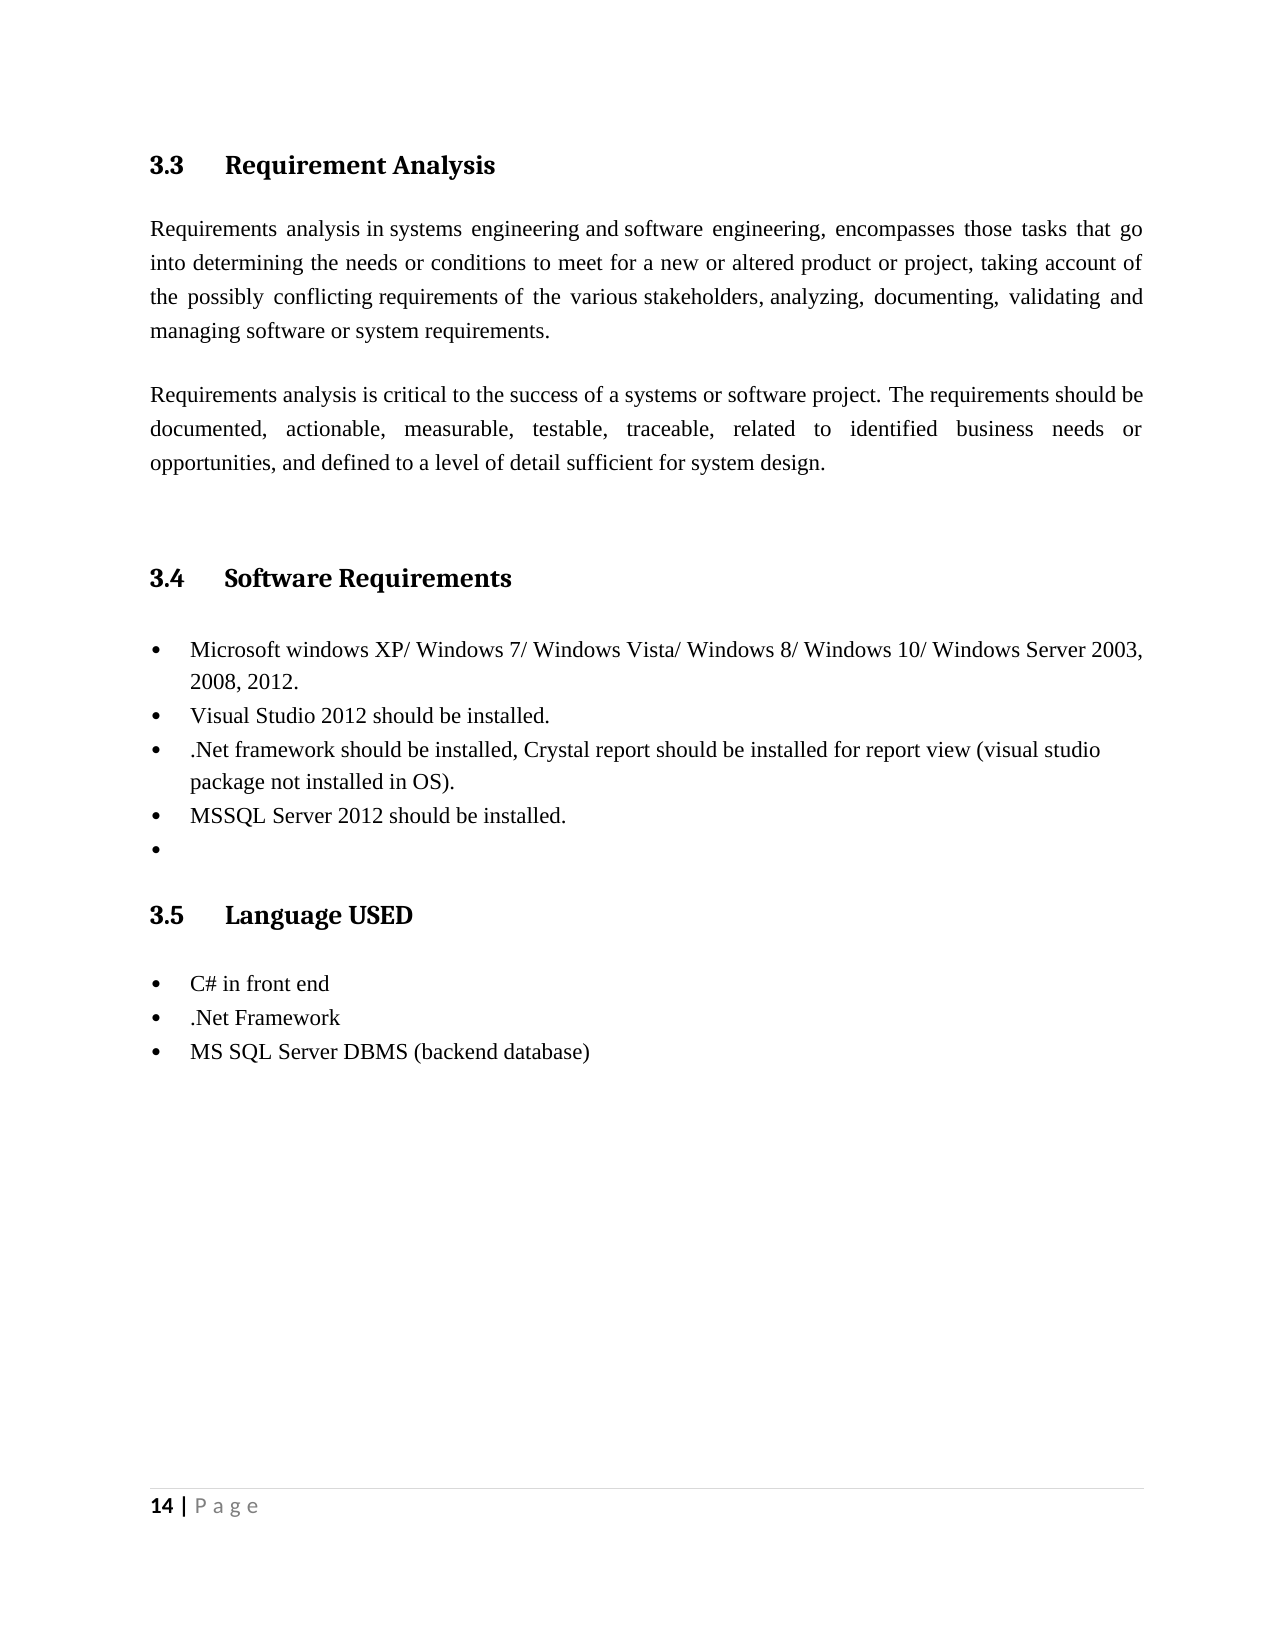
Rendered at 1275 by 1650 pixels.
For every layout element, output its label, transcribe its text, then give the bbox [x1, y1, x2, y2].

list .Net framework should be installed, Crystal report should be installed for report view (visual studio package not installed in OS). [152, 731, 1144, 794]
list MS SQL Server DBMS (backend database) [152, 1033, 1144, 1065]
list .Net Framework [152, 999, 1144, 1031]
subtitle Language USED [150, 900, 1144, 931]
list Visual Studio 2012 should be installed. [152, 697, 1144, 729]
text Requirements analysis is critical to the success of a systems or software project. The requirements should be documented, actionable, measurable, testable, traceable, related to identified business needs or opportunities, and defined to a level of detail sufficient for system design. [150, 381, 1144, 475]
subtitle Requirement Analysis [150, 150, 1144, 181]
list C# in front end [152, 965, 1144, 996]
subtitle Software Requirements [150, 563, 1144, 594]
list MSSQL Server 2012 should be installed. [152, 797, 1144, 829]
list Microsoft windows XP/ Windows 7/ Windows Vista/ Windows 8/ Windows 10/ Windows Server 2003, 2008, 2012. [152, 631, 1144, 694]
text Requirements analysis in systems engineering and software engineering, encompasses those tasks that go into determining the needs or conditions to meet for a new or altered product or project, taking account of the possibly conflicting requirements of the various stakeholders, analyzing, documenting, validating and managing software or system requirements. [150, 215, 1144, 344]
